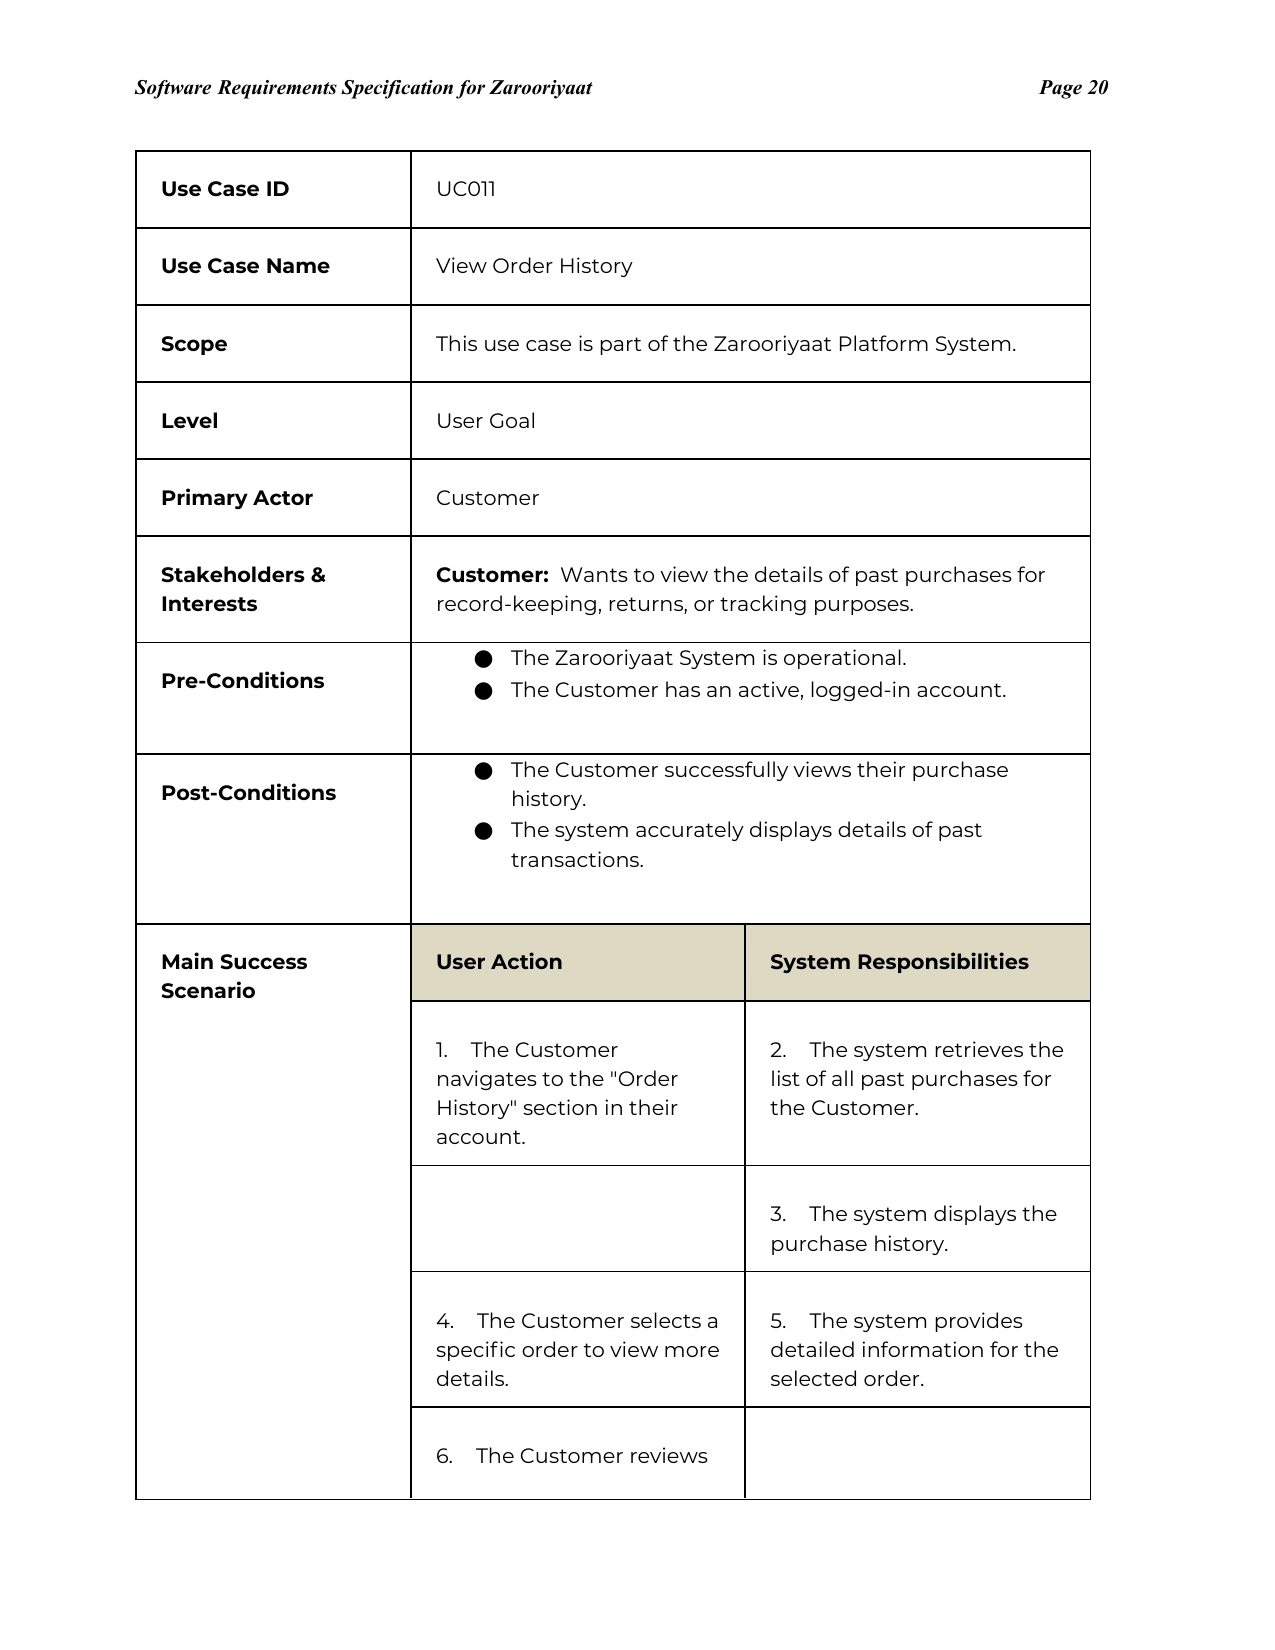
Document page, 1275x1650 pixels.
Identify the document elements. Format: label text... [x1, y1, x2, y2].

table_cell User Goal [412, 383, 1090, 458]
table_cell This use case is part of the Zarooriyaat Platform System. [412, 306, 1090, 381]
table_cell 5. The system provides detailed information for the selected order. [746, 1272, 1090, 1406]
table_cell Stakeholders & Interests [137, 537, 410, 642]
table_cell Use Case ID [137, 152, 410, 227]
table_cell User Action [412, 925, 744, 1000]
table_cell 3. The system displays the purchase history. [746, 1166, 1090, 1271]
table_cell [746, 1408, 1090, 1498]
table_cell System Responsibilities [746, 925, 1090, 1000]
table_cell 2. The system retrieves the list of all past purchases for the Customer. [746, 1002, 1090, 1164]
table_cell View Order History [412, 229, 1090, 304]
table_cell Main Success Scenario [137, 925, 410, 1498]
table_cell Customer: Wants to view the details of past purchases for record-keeping, returns, or tracking purposes. [412, 537, 1090, 642]
table_cell 4. The Customer selects a specific order to view more details. [412, 1272, 744, 1406]
table_cell Use Case Name [137, 229, 410, 304]
table_cell Level [137, 383, 410, 458]
table_cell The Zarooriyaat System is operational. The Customer has an active, logged-in account. [412, 643, 1090, 753]
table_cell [412, 1408, 744, 1498]
table_cell Scope [137, 306, 410, 381]
table_cell Primary Actor [137, 460, 410, 535]
table_cell The Customer successfully views their purchase history. The system accurately displays details of past transactions. [412, 755, 1090, 923]
table_cell UC011 [412, 152, 1090, 227]
table_cell Post-Conditions [137, 755, 410, 923]
table_cell Pre-Conditions [137, 643, 410, 753]
table_cell [412, 1166, 744, 1271]
table_cell Customer [412, 460, 1090, 535]
table_cell 1. The Customer navigates to the "Order History" section in their account. [412, 1002, 744, 1164]
